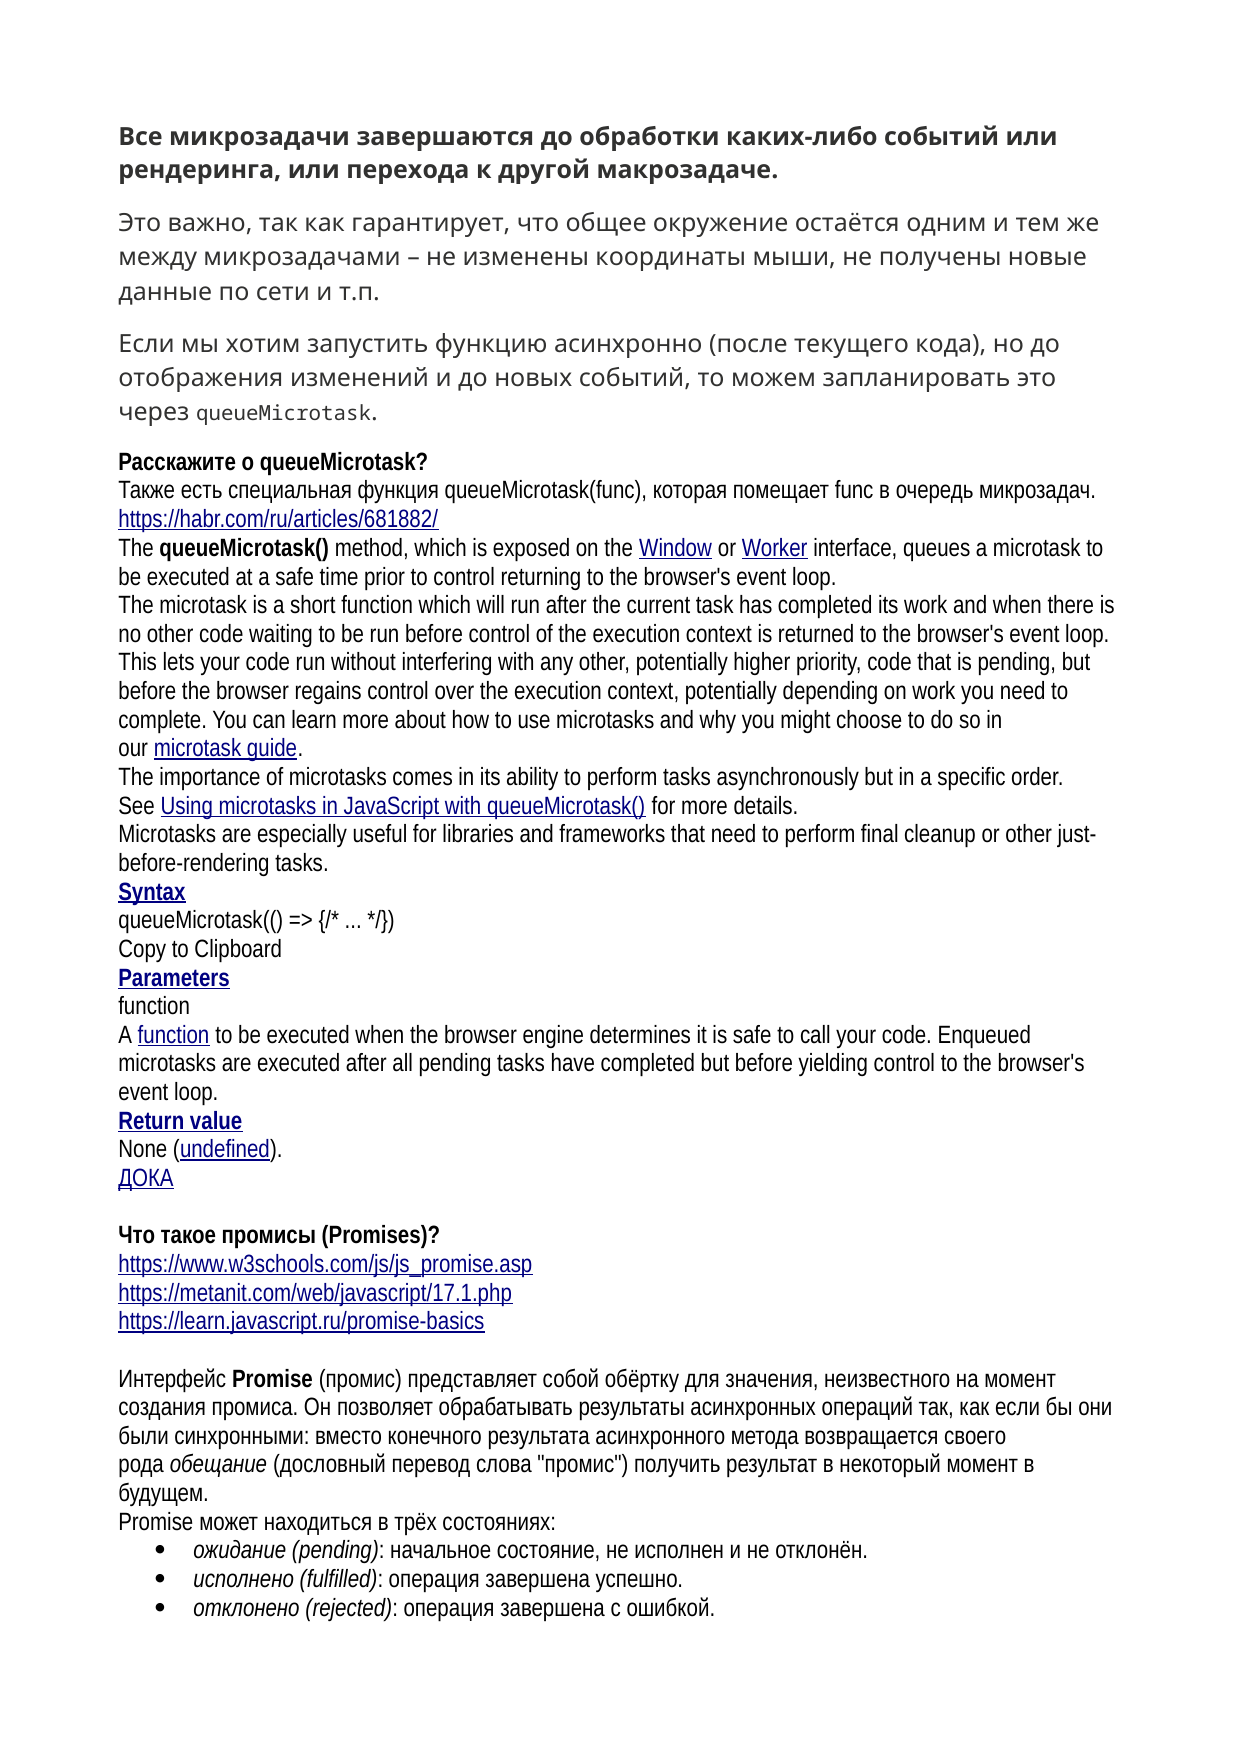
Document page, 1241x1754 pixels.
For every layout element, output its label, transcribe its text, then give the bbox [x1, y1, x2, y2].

list исполнено (fulfilled): операция завершена успешно. [156, 1564, 1122, 1593]
text The queueMicrotask() method, which is exposed on the Window or Worker interface, queues a microtask to be executed at a safe time prior to control returning to the browser's event loop. [118, 533, 1122, 590]
text Microtasks are especially useful for libraries and frameworks that need to perform final cleanup or other just-before-rendering tasks. [118, 819, 1122, 877]
text Это важно, так как гарантирует, что общее окружение остаётся одним и тем же между микрозадачами – не изменены координаты мыши, не получены новые данные по сети и т.п. [118, 205, 1122, 307]
text function [118, 991, 1122, 1020]
text Также есть специальная функция queueMicrotask(func), которая помещает func в очередь микрозадач. [118, 476, 1122, 504]
list отклонено (rejected): операция завершена с ошибкой. [156, 1593, 1122, 1622]
text Расскажите о queueMicrotask? [118, 447, 1122, 476]
text https://www.w3schools.com/js/js_promise.asp [118, 1249, 1122, 1278]
text This lets your code run without interfering with any other, potentially higher priority, code that is pending, but before the browser regains control over the execution context, potentially depending on work you need to complete. You can learn more about how to use microtasks and why you might choose to do so in our microtask guide. [118, 647, 1122, 762]
text Если мы хотим запустить функцию асинхронно (после текущего кода), но до отображения изменений и до новых событий, то можем запланировать это через queueMicrotask. [118, 326, 1122, 428]
text https://learn.javascript.ru/promise-basics [118, 1306, 1122, 1335]
text queueMicrotask(() => {/* ... */}) [118, 905, 1122, 934]
text Syntax [118, 877, 1122, 905]
text Copy to Clipboard [118, 934, 1122, 962]
text The importance of microtasks comes in its ability to perform tasks asynchronously but in a specific order. See Using microtasks in JavaScript with queueMicrotask() for more details. [118, 762, 1122, 819]
text Parameters [118, 962, 1122, 991]
text The microtask is a short function which will run after the current task has completed its work and when there is no other code waiting to be run before control of the execution context is returned to the browser's event loop. [118, 590, 1122, 647]
text Интерфейс Promise (промис) представляет собой обёртку для значения, неизвестного на момент создания промиса. Он позволяет обрабатывать результаты асинхронных операций так, как если бы они были синхронными: вместо конечного результата асинхронного метода возвращается своего рода обещание (дословный перевод слова "промис") получить результат в некоторый момент в будущем. [118, 1363, 1122, 1507]
text Все микрозадачи завершаются до обработки каких-либо событий или рендеринга, или перехода к другой макрозадаче. [118, 118, 1122, 186]
text ДОКА [118, 1163, 1122, 1192]
text A function to be executed when the browser engine determines it is safe to call your code. Enqueued microtasks are executed after all pending tasks have completed but before yielding control to the browser's event loop. [118, 1020, 1122, 1106]
list ожидание (pending): начальное состояние, не исполнен и не отклонён. [156, 1535, 1122, 1564]
text Promise может находиться в трёх состояниях: [118, 1507, 1122, 1535]
text https://habr.com/ru/articles/681882/ [118, 504, 1122, 533]
text Что такое промисы (Promises)? [118, 1220, 1122, 1249]
text Return value [118, 1106, 1122, 1134]
text https://metanit.com/web/javascript/17.1.php [118, 1278, 1122, 1306]
text None (undefined). [118, 1134, 1122, 1163]
